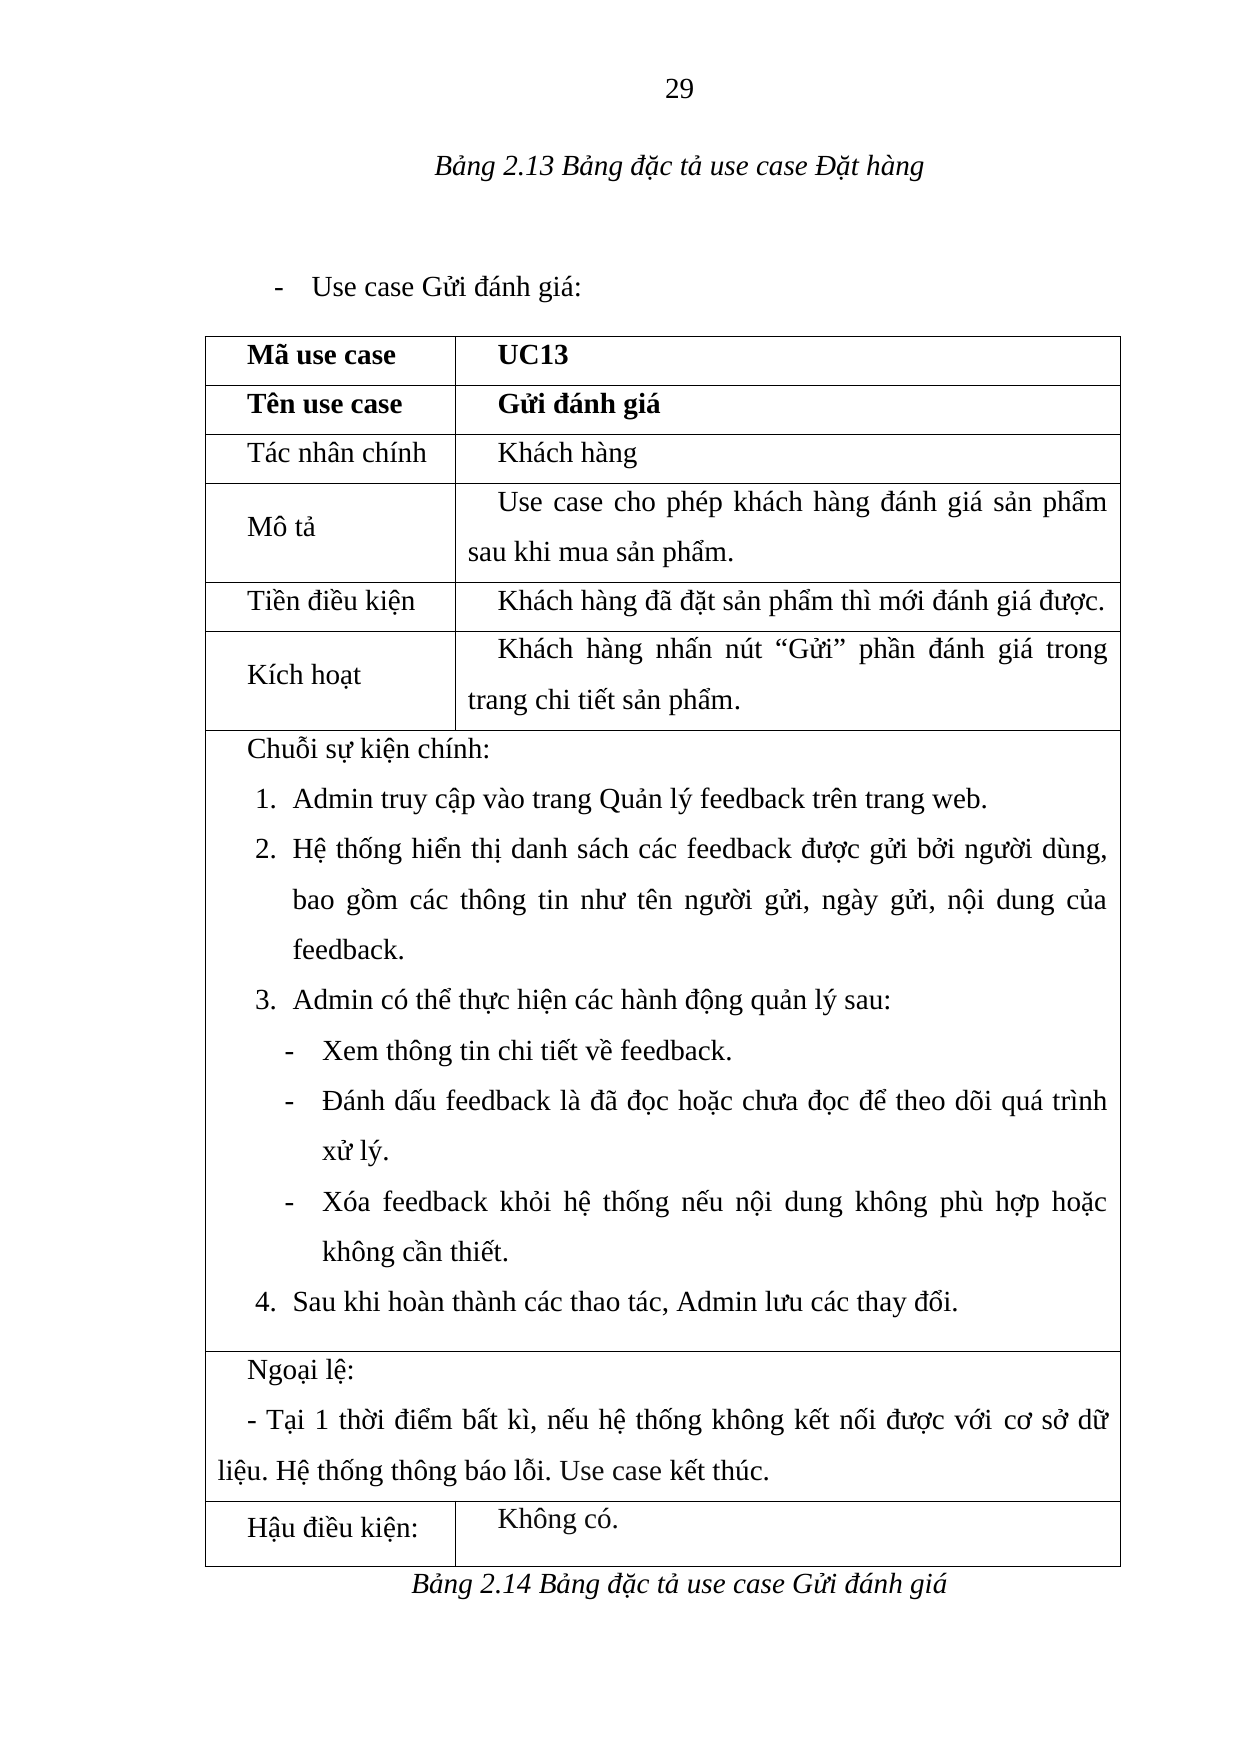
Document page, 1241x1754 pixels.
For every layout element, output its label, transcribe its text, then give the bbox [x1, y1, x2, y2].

table_cell Tác nhân chính [206, 435, 455, 483]
text Bảng 2.14 Bảng đặc tả use case Gửi đánh giá [207, 1567, 1122, 1600]
table_cell Khách hàng [456, 435, 1120, 483]
table_cell Ngoại lệ: - Tại 1 thời điểm bất kì, nếu hệ thống không kết nối được với cơ sở dữ liệu. Hệ thống thông báo lỗi. Use case kết thúc. [206, 1352, 1120, 1501]
table_cell Khách hàng đã đặt sản phẩm thì mới đánh giá được. [456, 583, 1120, 631]
table_cell Hậu điều kiện: [206, 1502, 455, 1566]
table_cell Kích hoạt [206, 632, 455, 730]
table_cell Tên use case [206, 386, 455, 434]
table_header Mã use case [206, 337, 455, 385]
text Bảng 2.13 Bảng đặc tả use case Đặt hàng [207, 148, 1122, 181]
table_cell Không có. [456, 1502, 1120, 1566]
list Use case Gửi đánh giá: [274, 269, 1122, 303]
table_cell Khách hàng nhấn nút “Gửi” phần đánh giá trong trang chi tiết sản phẩm. [456, 632, 1120, 730]
table_cell Chuỗi sự kiện chính: Admin truy cập vào trang Quản lý feedback trên trang web. Hệ thống hiển thị danh sách các feedback được gửi bởi người dùng, bao gồm các thông tin như tên người gửi, ngày gửi, nội dung của feedback. Admin có thể thực hiện các hành động quản lý sau: Xem thông tin chi tiết về feedback. Đánh dấu feedback là đã đọc hoặc chưa đọc để theo dõi quá trình xử lý. Xóa feedback khỏi hệ thống nếu nội dung không phù hợp hoặc không cần thiết. Sau khi hoàn thành các thao tác, Admin lưu các thay đổi. [206, 731, 1120, 1351]
table_cell Gửi đánh giá [456, 386, 1120, 434]
table_cell Tiền điều kiện [206, 583, 455, 631]
table_cell Mô tả [206, 484, 455, 582]
table_cell Use case cho phép khách hàng đánh giá sản phẩm sau khi mua sản phẩm. [456, 484, 1120, 582]
table_header UC13 [456, 337, 1120, 385]
